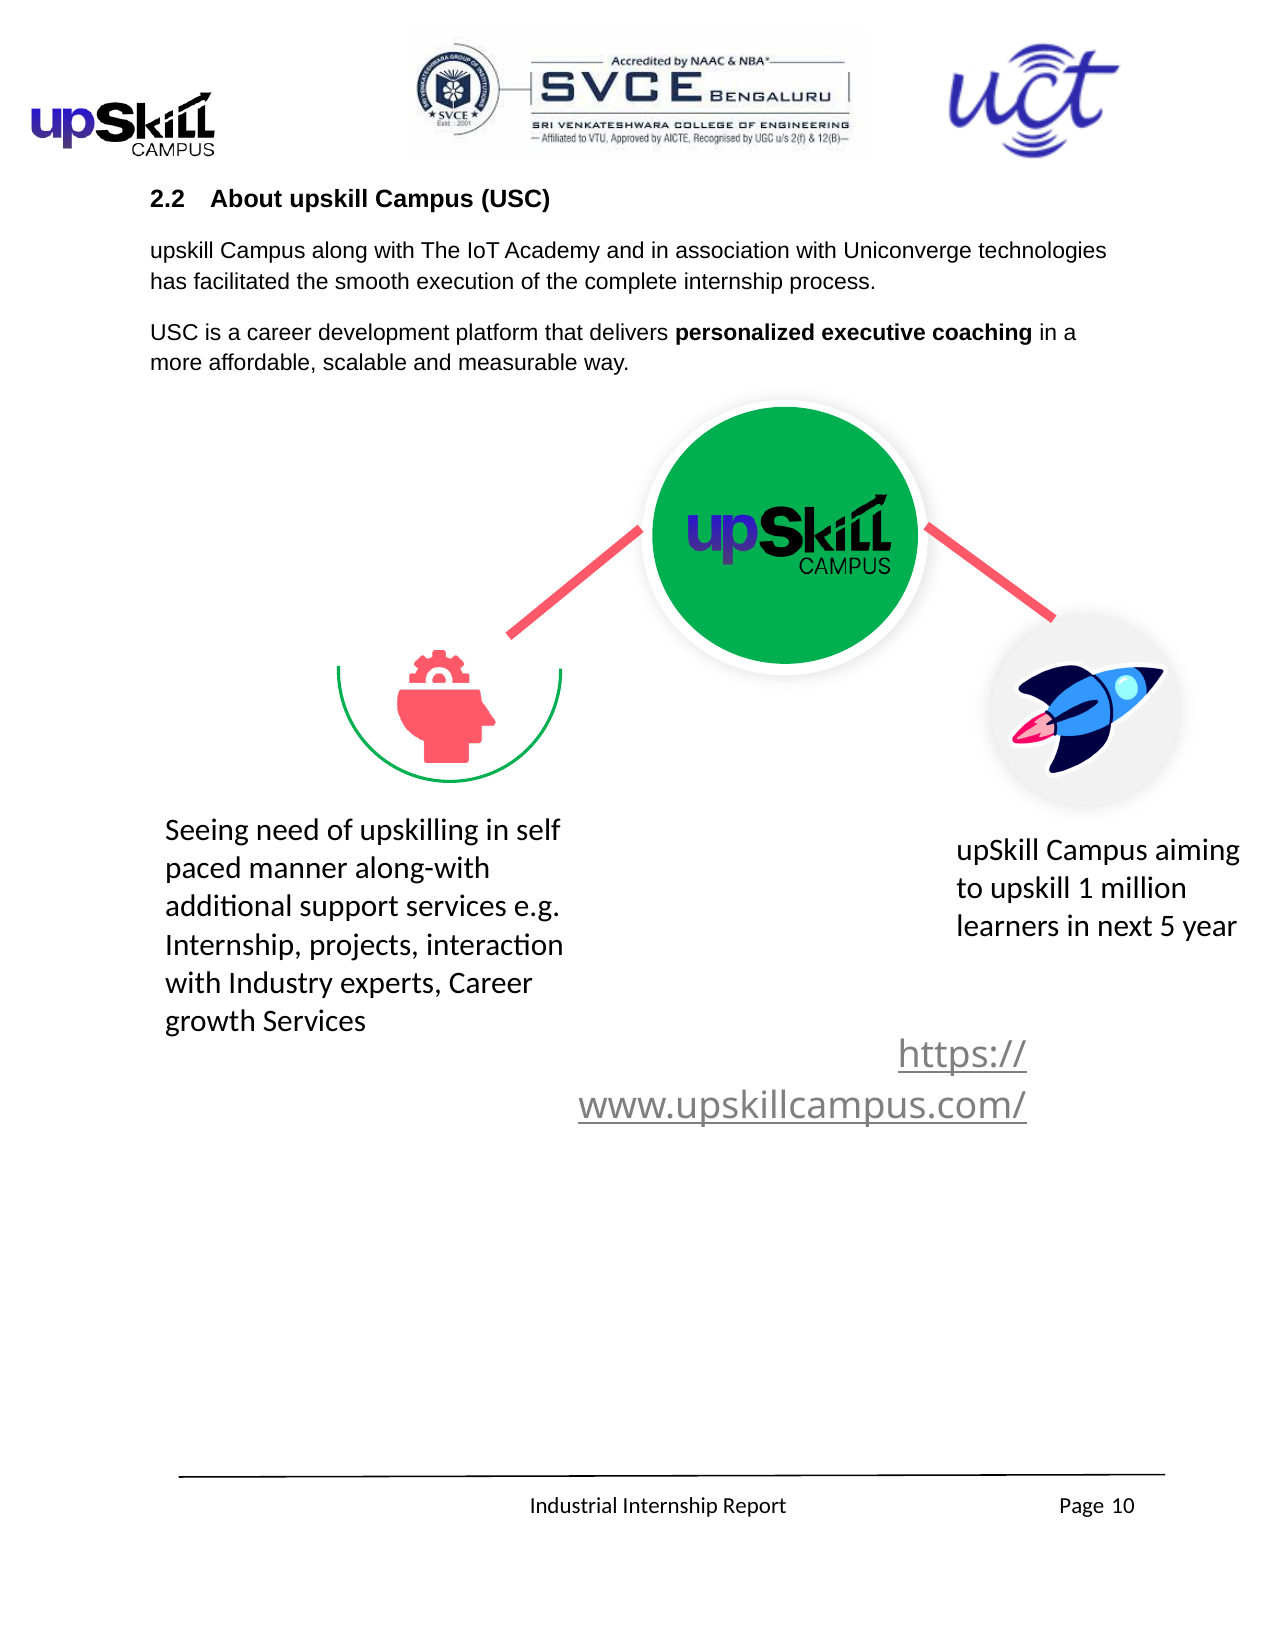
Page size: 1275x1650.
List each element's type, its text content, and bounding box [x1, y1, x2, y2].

picture [946, 34, 1125, 160]
picture [0, 79, 246, 160]
picture [408, 28, 867, 160]
subtitle About upskill Campus (USC) [150, 187, 1134, 212]
picture [389, 650, 503, 763]
picture [996, 641, 1182, 783]
text USC is a career development platform that delivers personalized executive coaching in a more affordable, scalable and measurable way. [150, 319, 1134, 375]
text upskill Campus along with The IoT Academy and in association with Uniconverge technologies has facilitated the smooth execution of the complete internship process. [150, 237, 1134, 294]
picture [653, 473, 926, 579]
